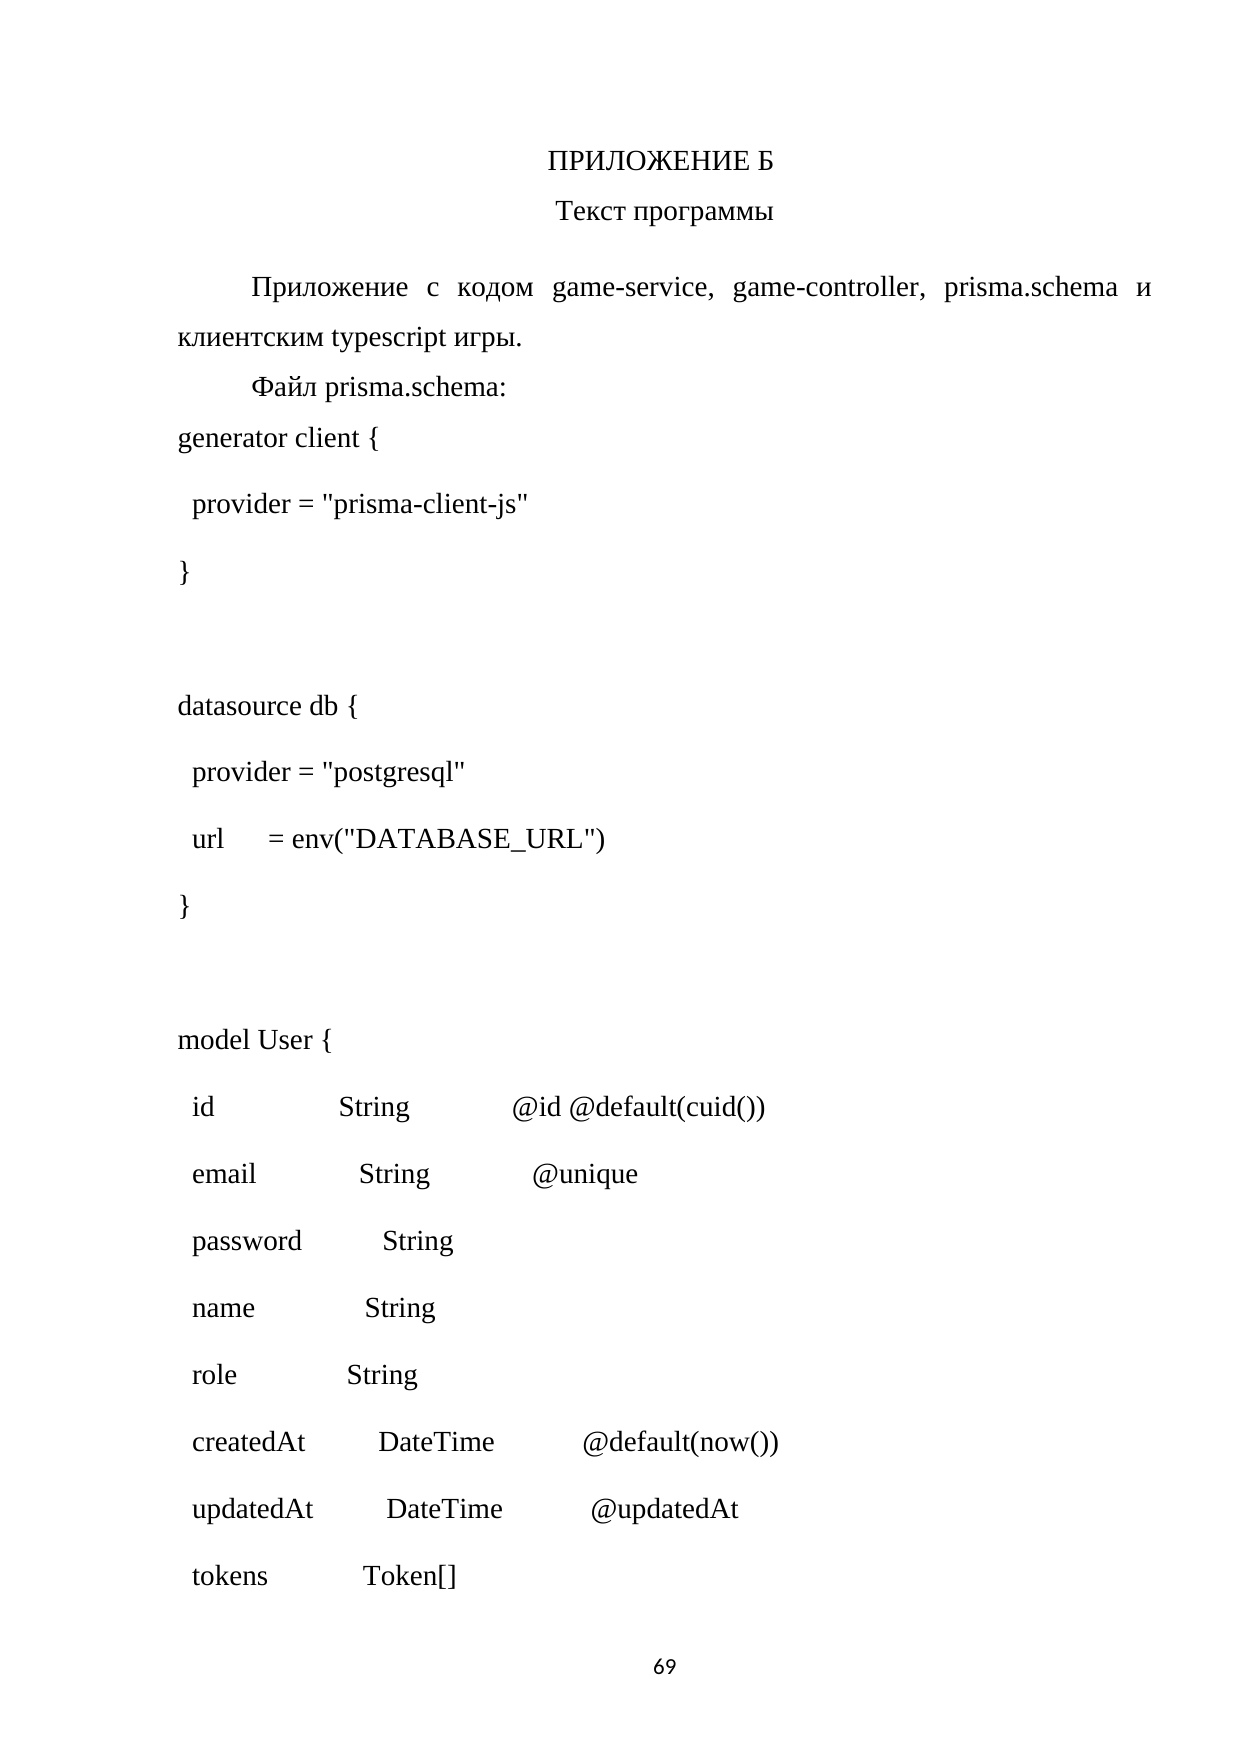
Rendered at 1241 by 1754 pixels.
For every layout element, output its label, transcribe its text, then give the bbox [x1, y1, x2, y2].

text tokens Token[] [177, 1558, 1152, 1592]
text provider = "prisma-client-js" [177, 487, 1152, 520]
text createdAt DateTime @default(now()) [177, 1424, 1152, 1458]
text provider = "postgresql" [177, 754, 1152, 788]
text model User { [177, 1022, 1152, 1056]
text } [177, 888, 1152, 922]
text updatedAt DateTime @updatedAt [177, 1491, 1152, 1525]
text id String @id @default(cuid()) [177, 1089, 1152, 1123]
text email String @unique [177, 1156, 1152, 1190]
text role String [177, 1357, 1152, 1391]
text name String [177, 1290, 1152, 1324]
text } [177, 554, 1152, 587]
text generator client { [177, 420, 1152, 453]
text ПРИЛОЖЕНИЕ Б Текст программы [177, 143, 1152, 227]
text url = env("DATABASE_URL") [177, 822, 1152, 855]
text Приложение с кодом game-service, game-controller, prisma.schema и клиентским typescript игры. [177, 269, 1152, 353]
text datasource db { [177, 688, 1152, 721]
text password String [177, 1223, 1152, 1257]
text Файл prisma.schema: [177, 369, 1152, 403]
